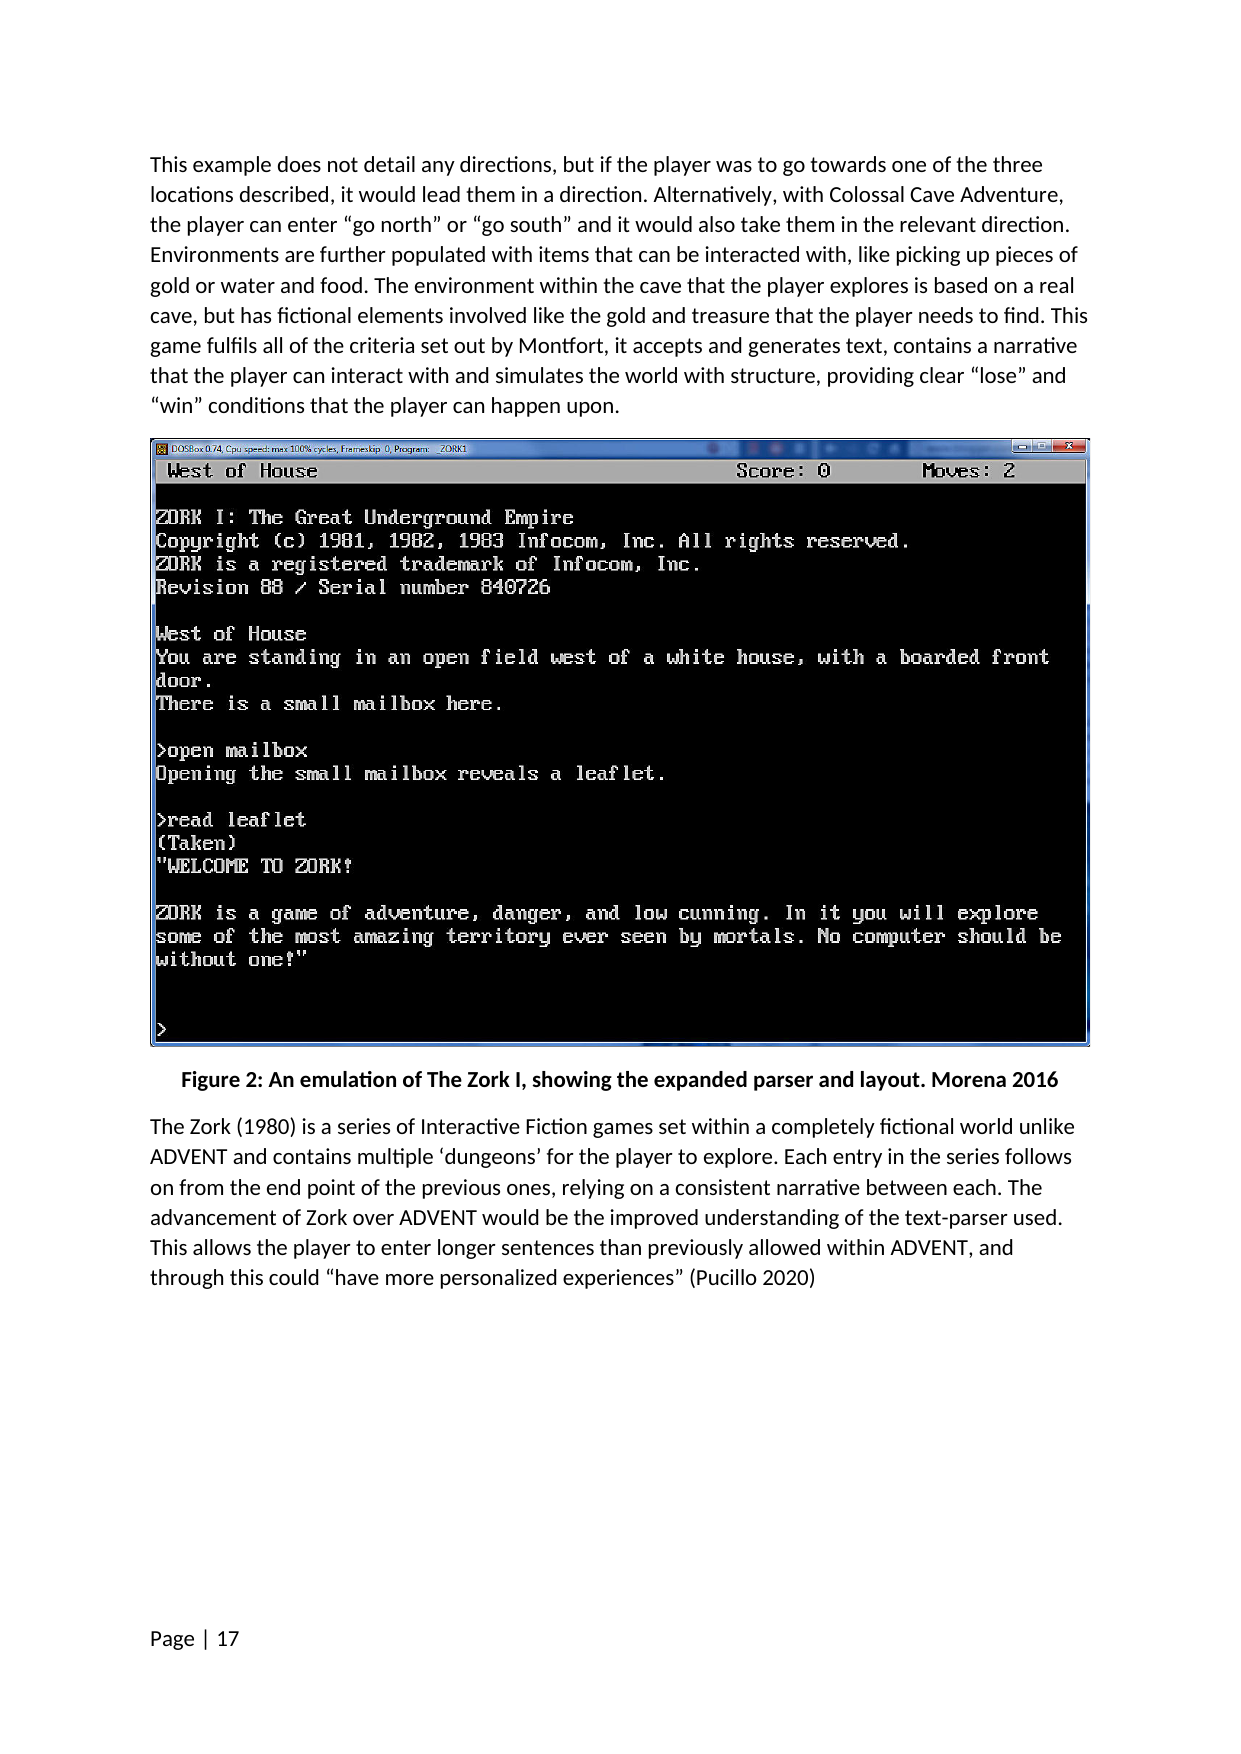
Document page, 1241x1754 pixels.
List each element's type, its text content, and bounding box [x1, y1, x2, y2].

text The Zork (1980) is a series of Interactive Fiction games set within a completely fictional world unlike ADVENT and contains multiple ‘dungeons’ for the player to explore. Each entry in the series follows on from the end point of the previous ones, relying on a consistent narrative between each. The advancement of Zork over ADVENT would be the improved understanding of the text-parser used. This allows the player to enter longer sentences than previously allowed within ADVENT, and through this could “have more personalized experiences” (Pucillo 2020) [150, 1112, 1090, 1291]
text This example does not detail any directions, but if the player was to go towards one of the three locations described, it would lead them in a direction. Alternatively, with Colossal Cave Adventure, the player can enter “go north” or “go south” and it would also take them in the relevant direction. Environments are further populated with items that can be interacted with, like picking up pieces of gold or water and food. The environment within the cave that the player explores is based on a real cave, but has fictional elements involved like the gold and treasure that the player needs to find. This game fulfils all of the criteria set out by Montfort, it accepts and generates text, contains a narrative that the player can interact with and simulates the world with structure, providing clear “lose” and “win” conditions that the player can happen upon. [150, 150, 1090, 420]
picture [150, 438, 1091, 1047]
text Figure 2: An emulation of The Zork I, showing the expanded parser and layout. Morena 2016 [150, 1065, 1090, 1093]
